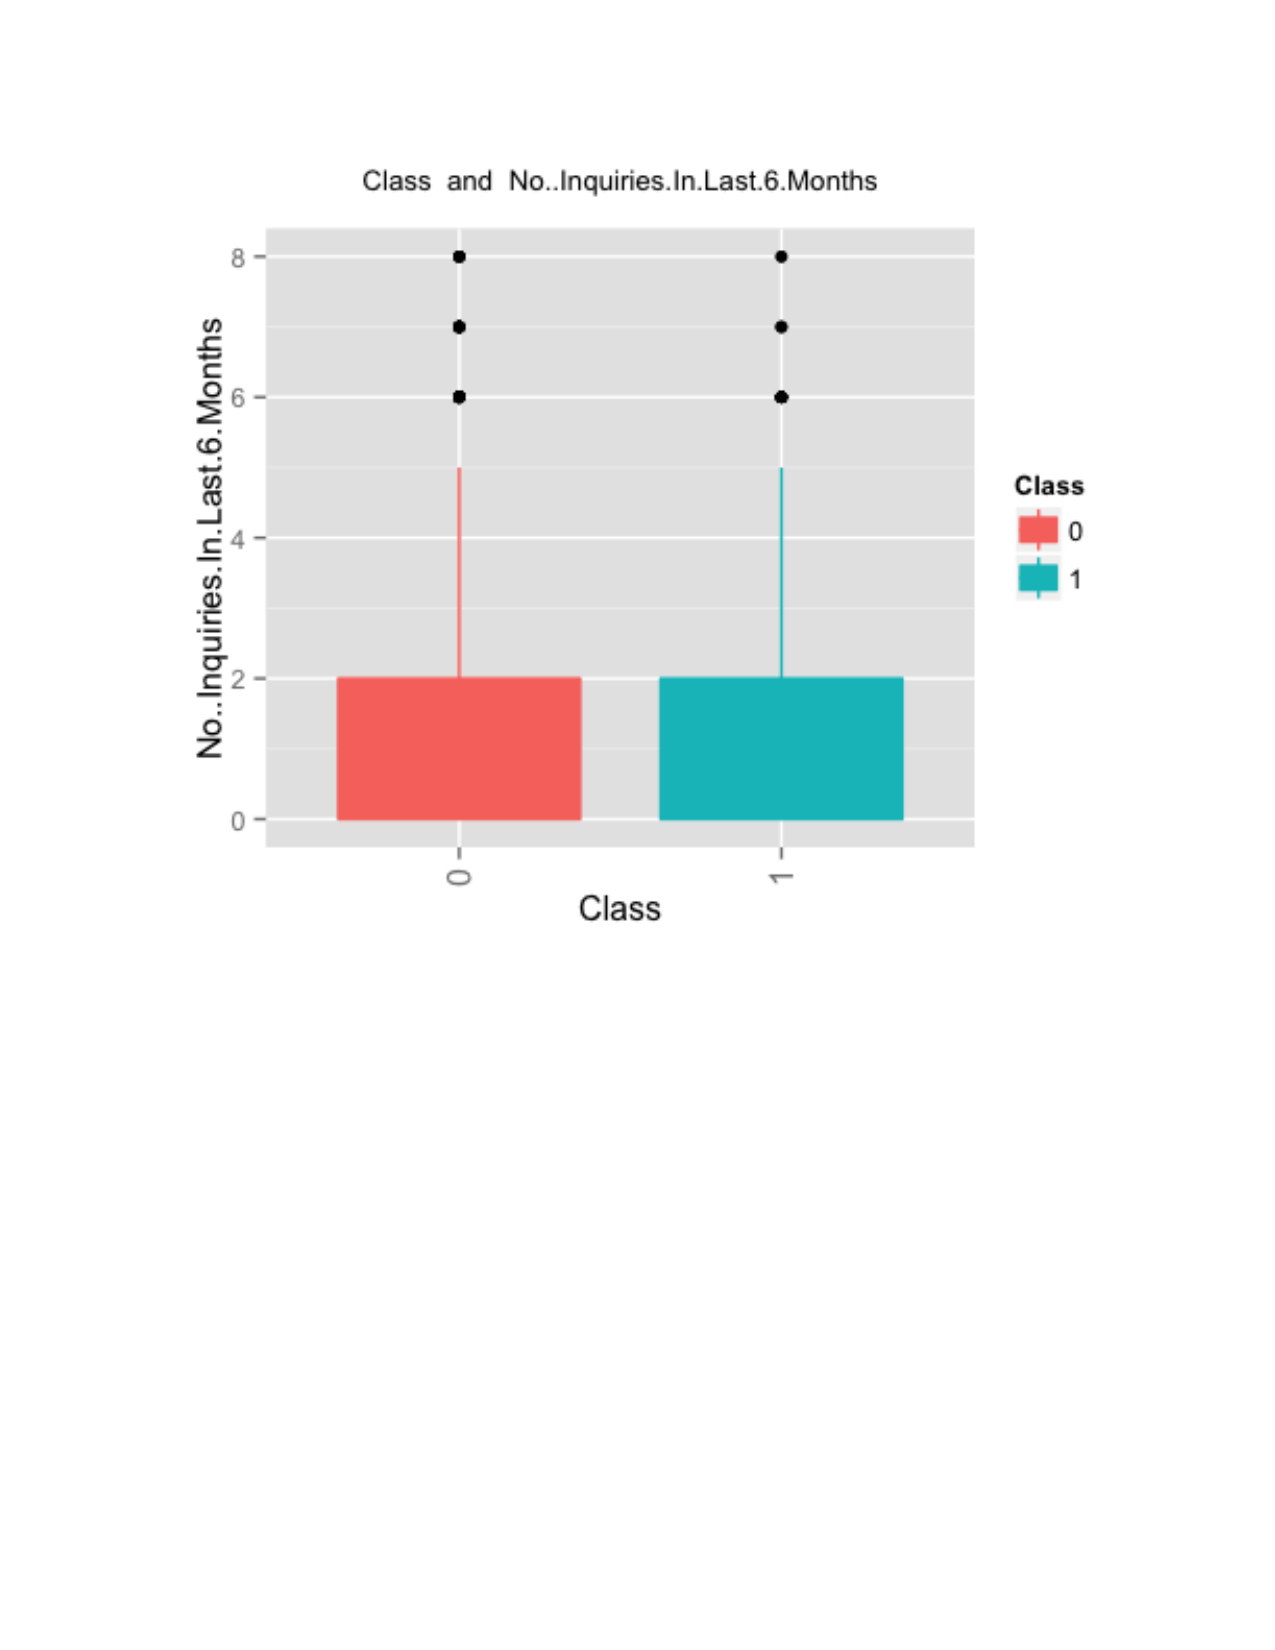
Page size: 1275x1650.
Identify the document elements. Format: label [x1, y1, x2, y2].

picture [168, 150, 1169, 950]
